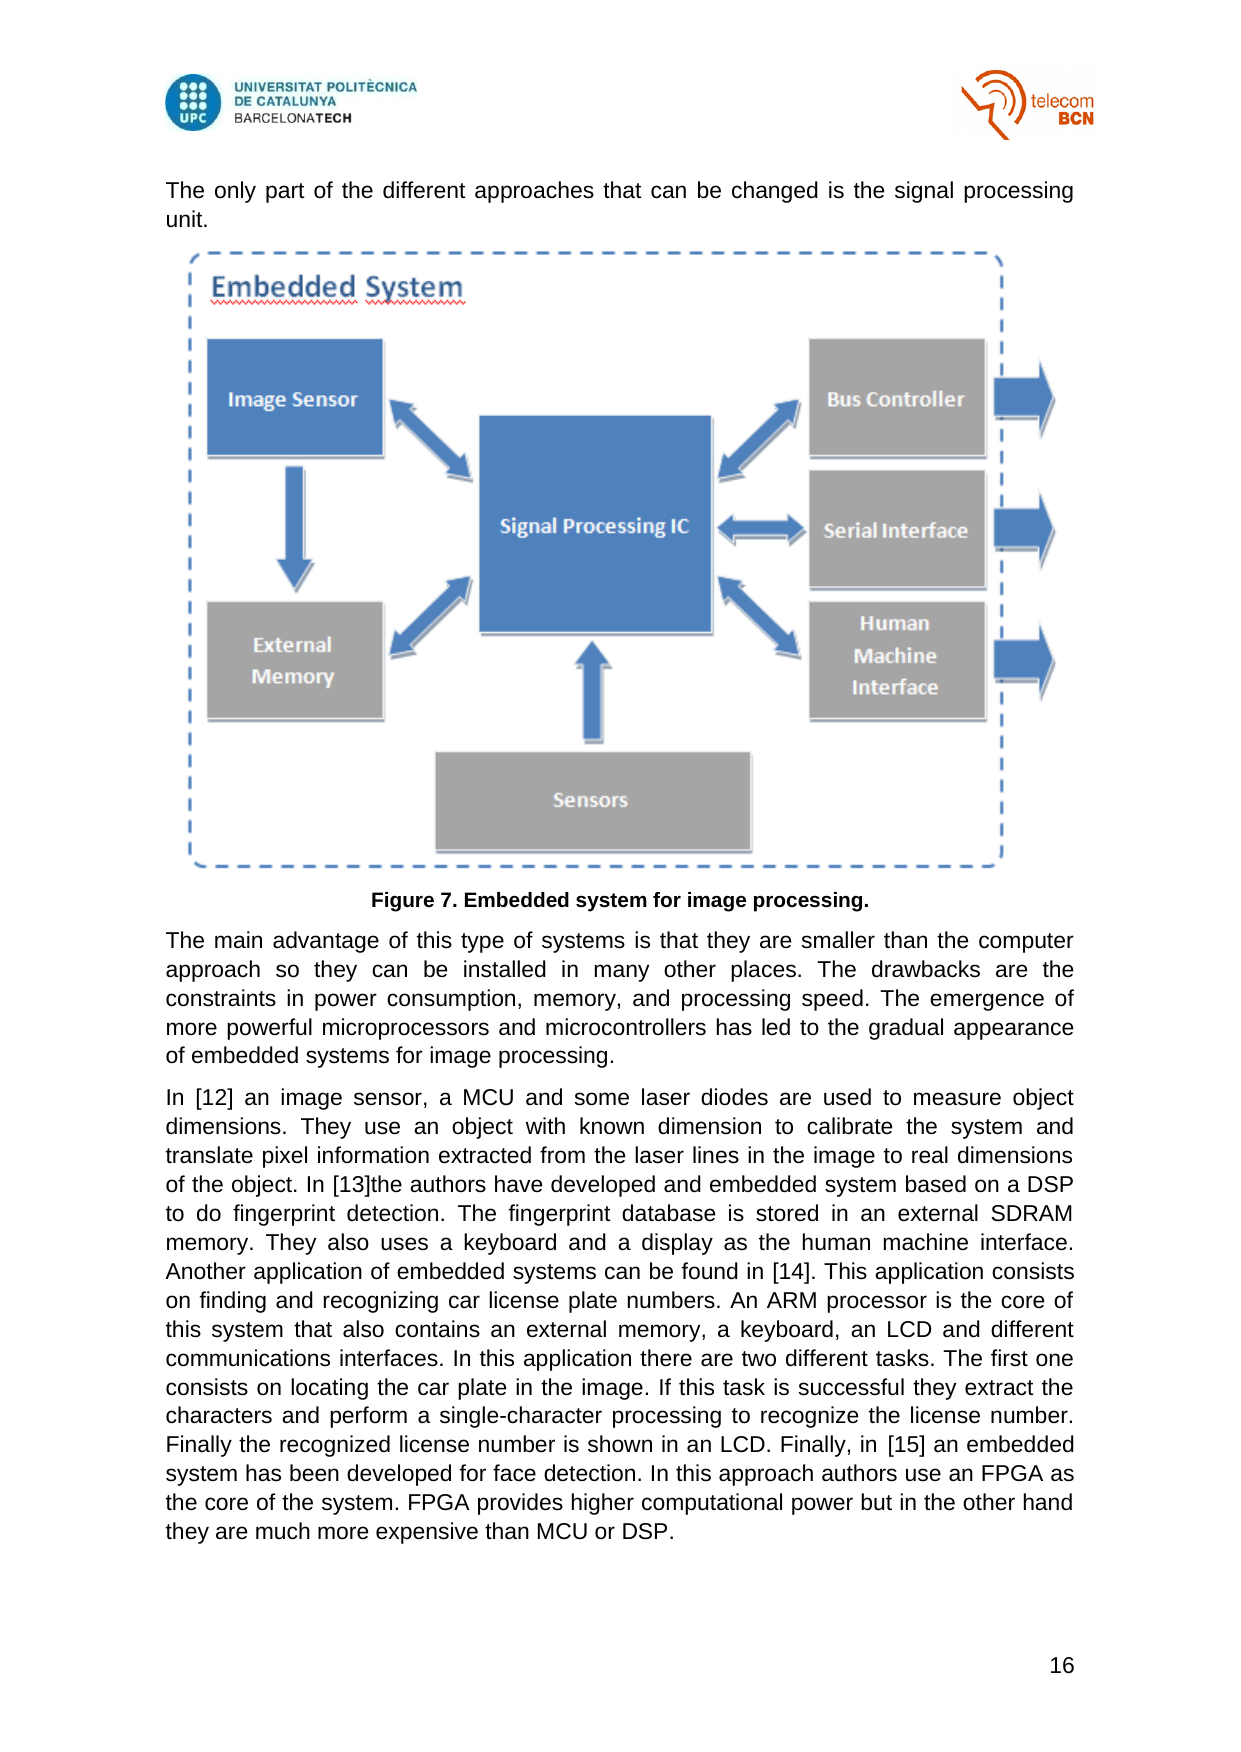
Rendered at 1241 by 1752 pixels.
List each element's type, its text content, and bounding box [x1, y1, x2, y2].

picture [181, 247, 1060, 873]
text In [12] an image sensor, a MCU and some laser diodes are used to measure object dimensions. They use an object with known dimension to calibrate the system and translate pixel information extracted from the laser lines in the image to real dimensions of the object. In [13]the authors have developed and embedded system based on a DSP to do fingerprint detection. The fingerprint database is stored in an external SDRAM memory. They also uses a keyboard and a display as the human machine interface. Another application of embedded systems can be found in [14]. This application consists on finding and recognizing car license plate numbers. An ARM processor is the core of this system that also contains an external memory, a keyboard, an LCD and different communications interfaces. In this application there are two different tasks. The first one consists on locating the car plate in the image. If this task is successful they extract the characters and perform a single-character processing to recognize the license number. Finally the recognized license number is shown in an LCD. Finally, in [15] an embedded system has been developed for face detection. In this approach authors use an FPGA as the core of the system. FPGA provides higher computational power but in the other hand they are much more expensive than MCU or DSP. [165, 1084, 1075, 1544]
picture [952, 64, 1097, 140]
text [165, 177, 1075, 232]
text The main advantage of this type of systems is that they are smaller than the computer approach so they can be installed in many other places. The drawbacks are the constraints in power consumption, memory, and processing speed. The emergence of more powerful microprocessors and microcontrollers has led to the gradual appearance of embedded systems for image processing. [165, 927, 1075, 1069]
picture [165, 74, 417, 131]
